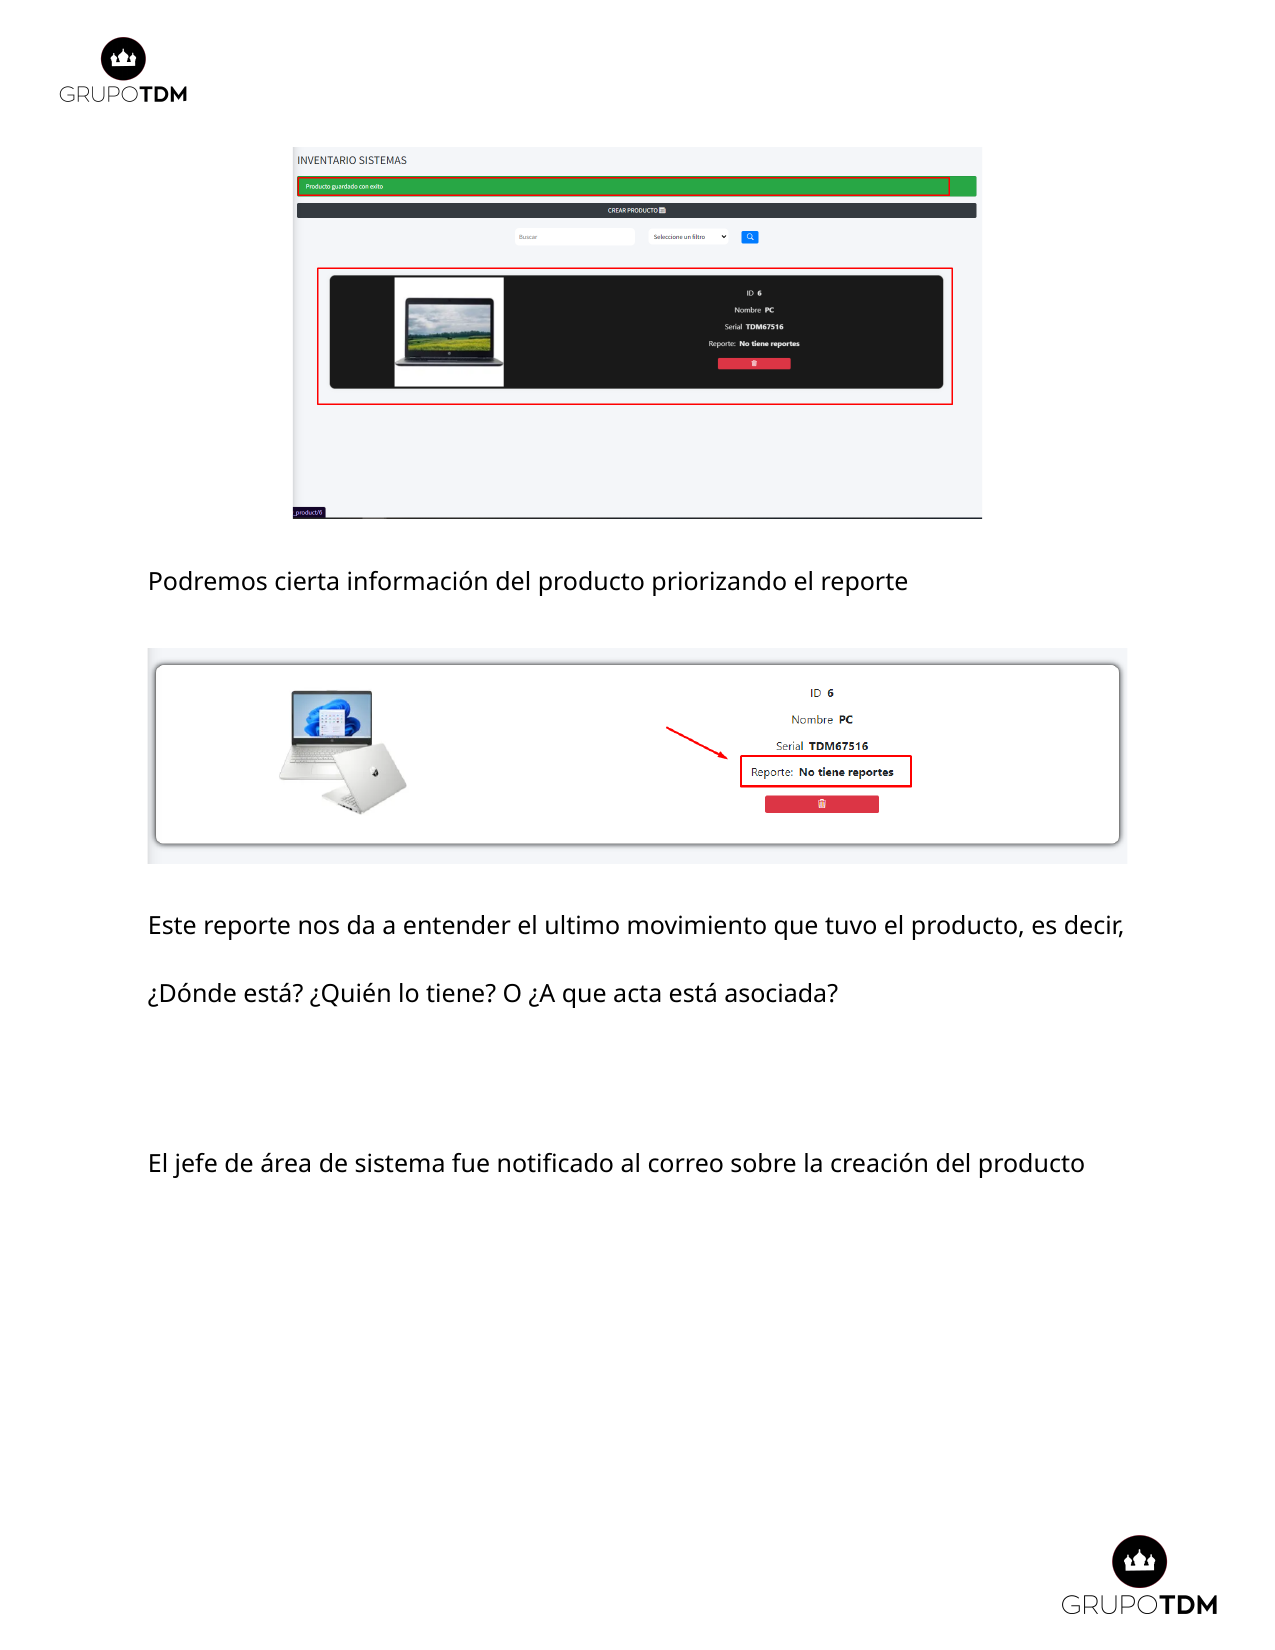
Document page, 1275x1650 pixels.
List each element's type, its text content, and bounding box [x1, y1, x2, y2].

text El jefe de área de sistema fue notificado al correo sobre la creación del producto [148, 1146, 1127, 1180]
picture [51, 29, 196, 108]
picture [1054, 1527, 1227, 1622]
picture [147, 648, 1128, 864]
text Este reporte nos da a entender el ultimo movimiento que tuvo el producto, es decir, ¿Dónde está? ¿Quién lo tiene? O ¿A que acta está asociada? [148, 908, 1127, 1010]
text Podremos cierta información del producto priorizando el reporte [148, 563, 1127, 597]
picture [292, 147, 983, 519]
